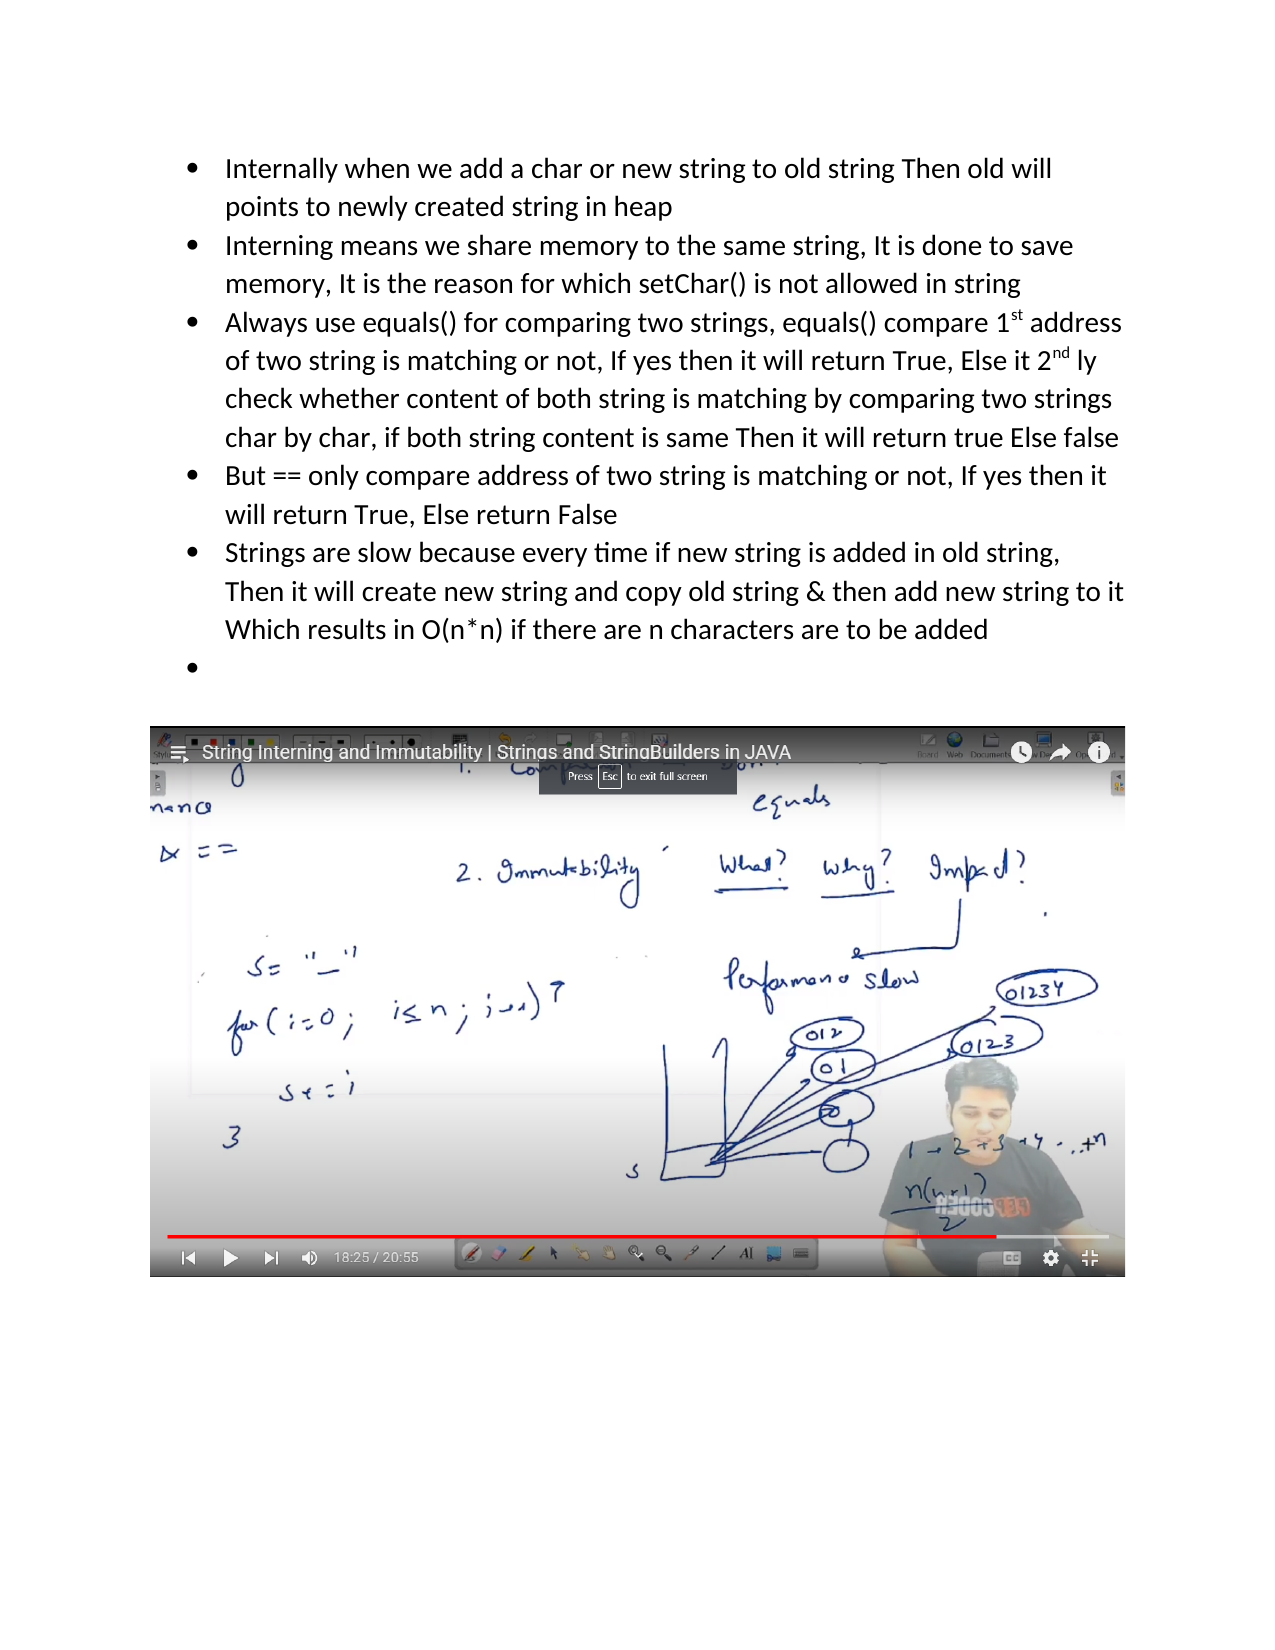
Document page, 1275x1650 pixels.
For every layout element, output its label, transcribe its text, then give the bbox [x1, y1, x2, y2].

list Which results in O(n*n) if there are n characters are to be added [225, 611, 1125, 647]
list But == only compare address of two string is matching or not, If yes then it will return True, Else return False [187, 457, 1125, 532]
list Interning means we share memory to the same string, It is done to save memory, It is the reason for which setChar() is not allowed in string [187, 227, 1125, 301]
picture [150, 726, 1125, 1277]
list Strings are slow because every time if new string is added in old string, Then it will create new string and copy old string & then add new string to it [187, 534, 1125, 608]
list Internally when we add a char or new string to old string Then old will points to newly created string in heap [187, 150, 1125, 224]
list Always use equals() for comparing two strings, equals() compare 1st address of two string is matching or not, If yes then it will return True, Else it 2nd ly check whether content of both string is matching by comparing two strings char by char, if both string content is same Then it will return true Else false [187, 304, 1125, 455]
